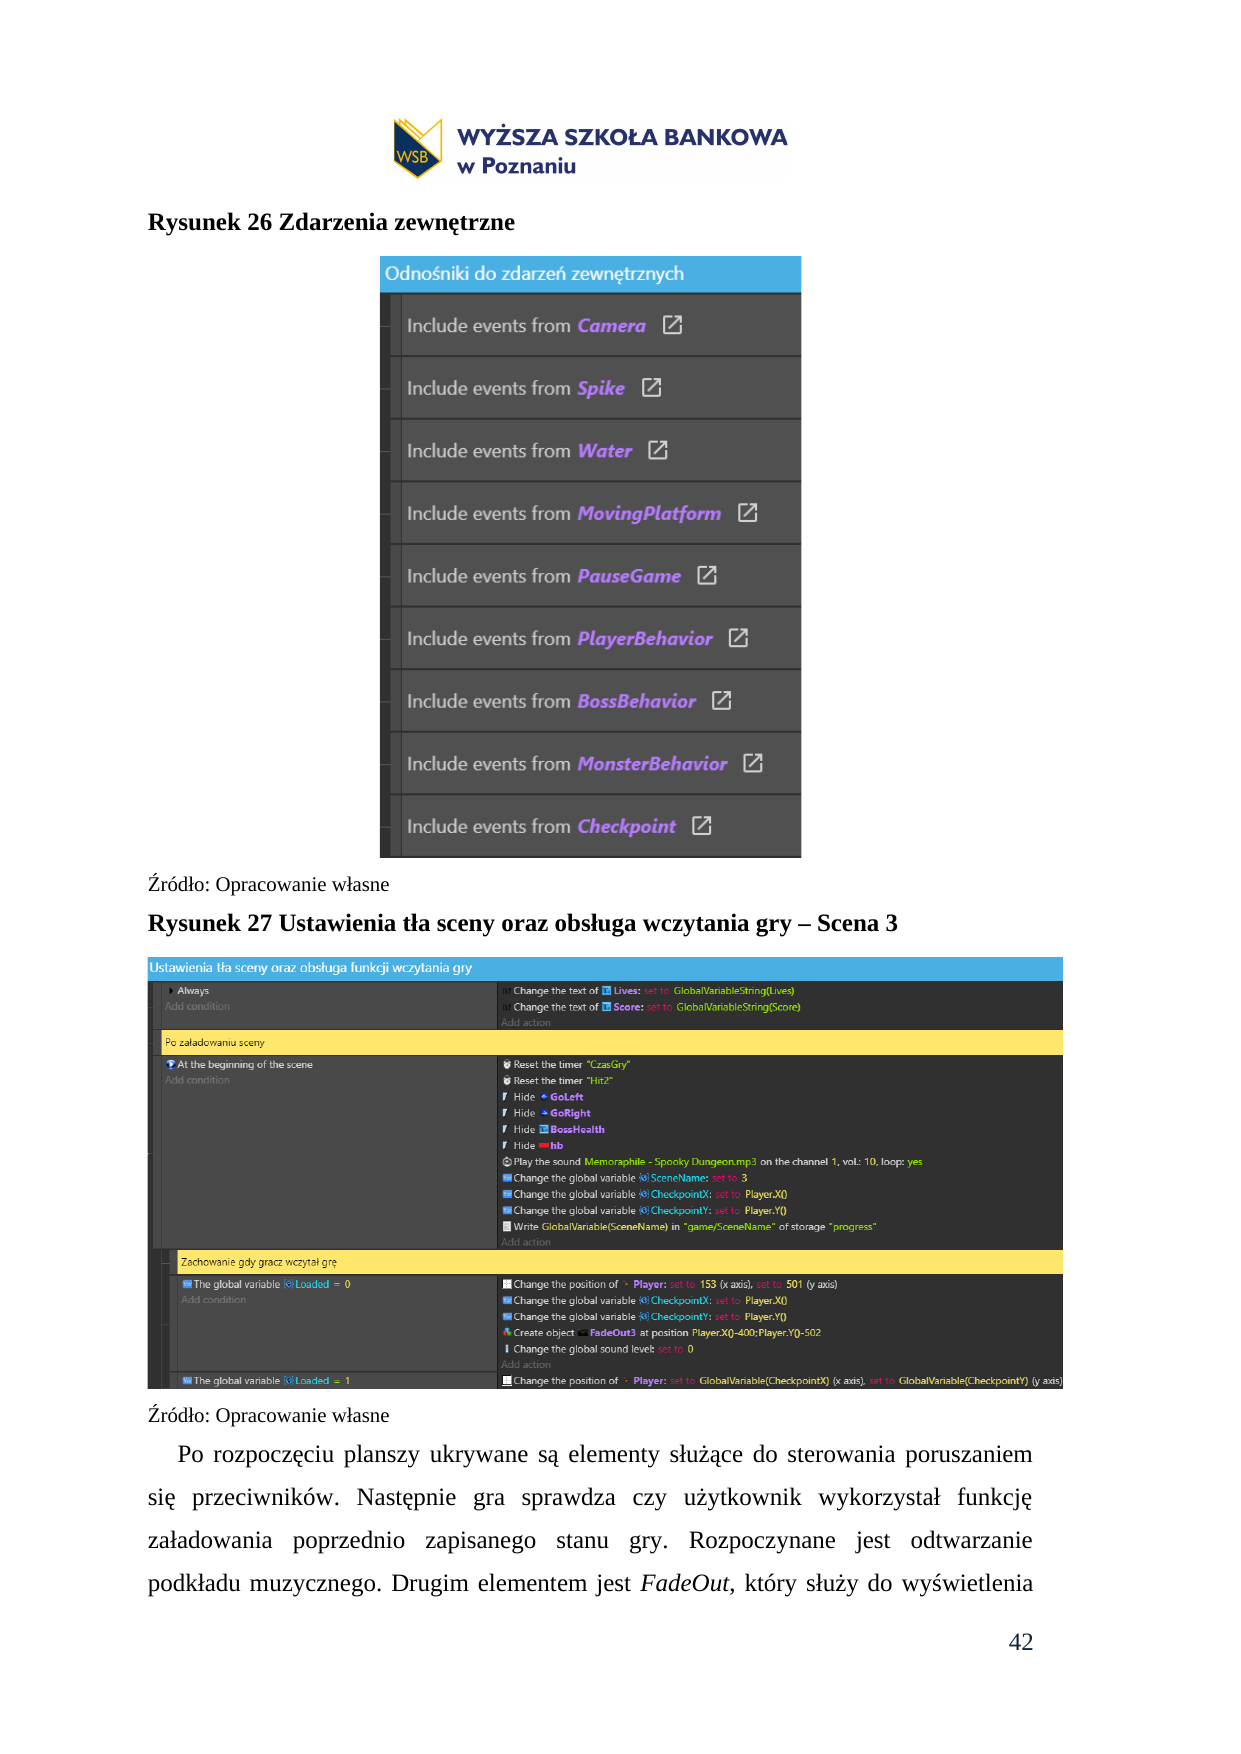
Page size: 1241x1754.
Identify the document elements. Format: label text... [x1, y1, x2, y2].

text Rysunek 26 Zdarzenia zewnętrzne [148, 207, 1033, 236]
text Rysunek 27 Ustawienia tła sceny oraz obsługa wczytania gry – Scena 3 [148, 908, 1033, 937]
text Źródło: Opracowanie własne [148, 872, 1033, 896]
picture [379, 256, 802, 858]
picture [393, 118, 788, 179]
picture [147, 957, 1063, 1389]
text Źródło: Opracowanie własne [148, 1403, 1033, 1427]
